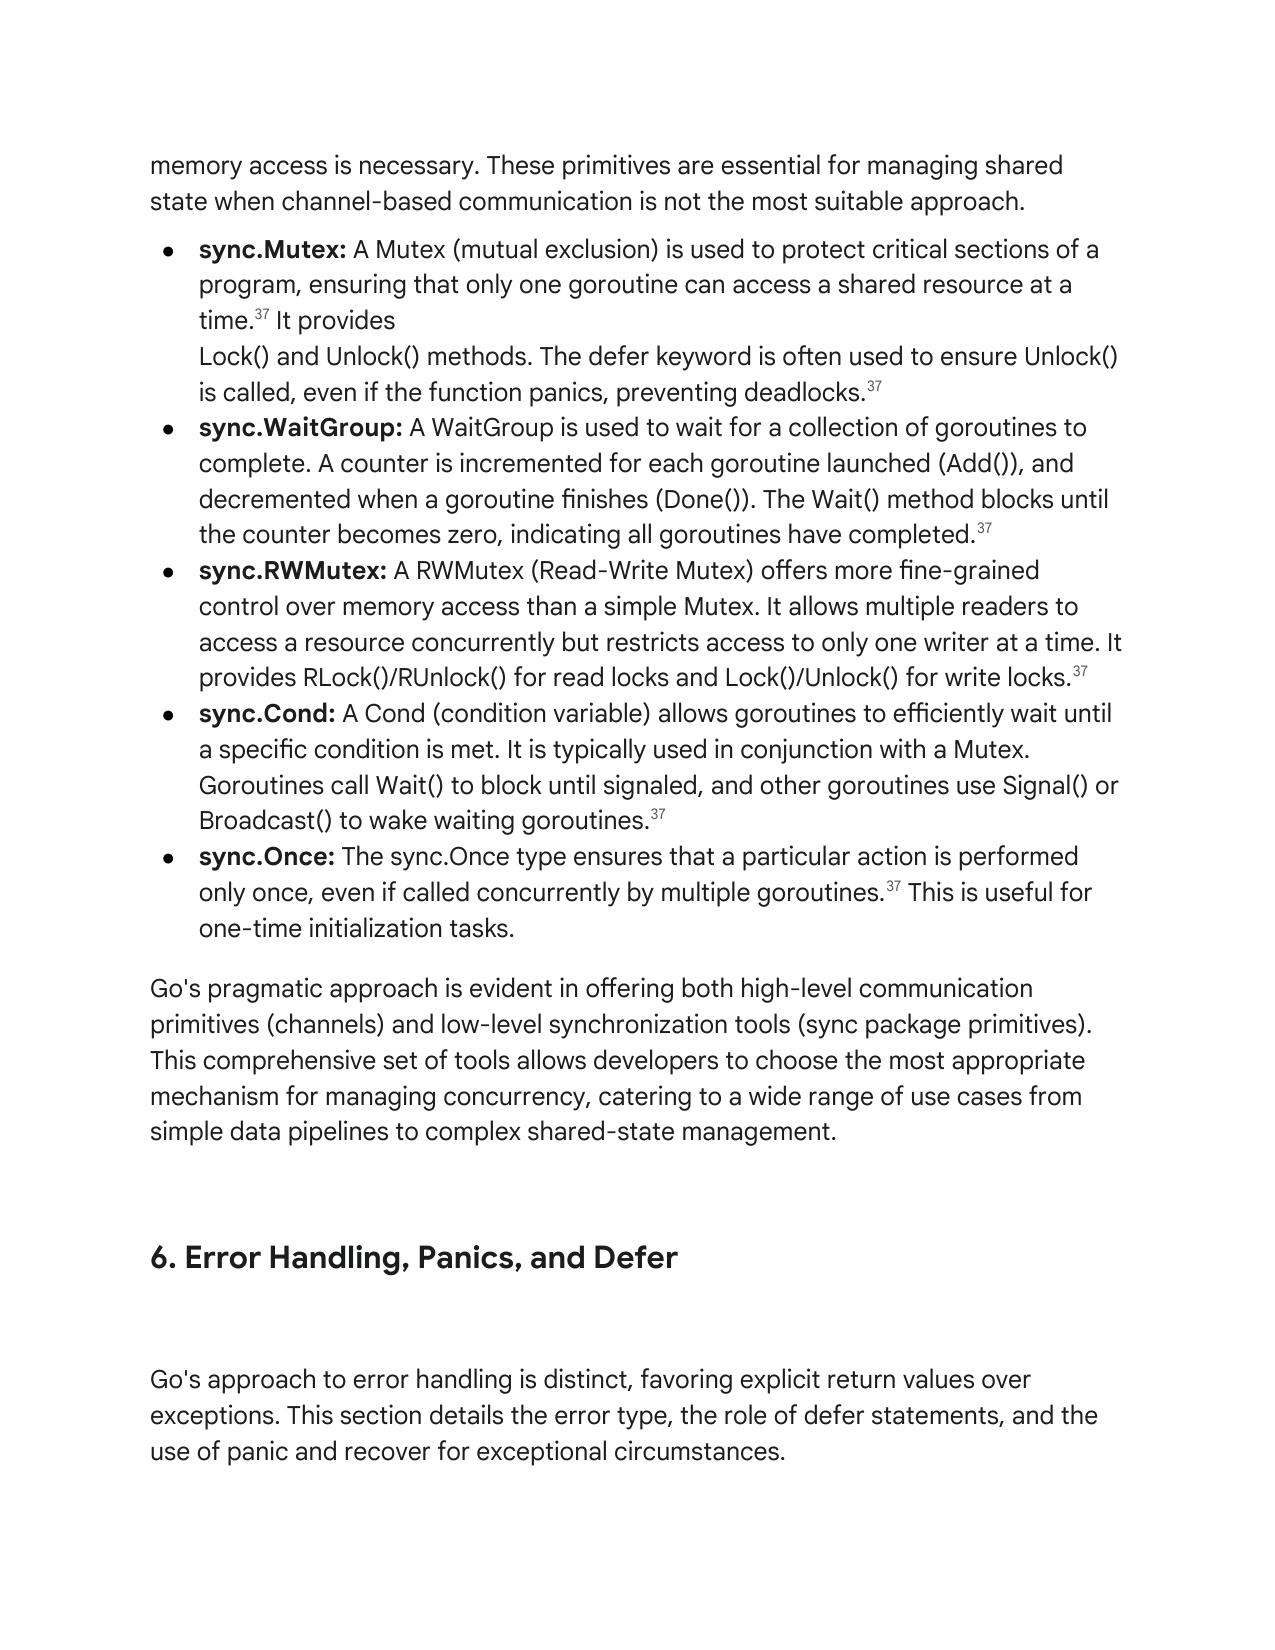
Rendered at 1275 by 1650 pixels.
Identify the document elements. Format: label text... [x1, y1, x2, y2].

list sync.Cond: A Cond (condition variable) allows goroutines to efficiently wait until a specific condition is met. It is typically used in conjunction with a Mutex. Goroutines call Wait() to block until signaled, and other goroutines use Signal() or Broadcast() to wake waiting goroutines.37 [161, 698, 1125, 837]
list sync.Mutex: A Mutex (mutual exclusion) is used to protect critical sections of a program, ensuring that only one goroutine can access a shared resource at a time.37 It provides Lock() and Unlock() methods. The defer keyword is often used to ensure Unlock() is called, even if the function panics, preventing deadlocks.37 [161, 234, 1125, 408]
list sync.WaitGroup: A WaitGroup is used to wait for a collection of goroutines to complete. A counter is incremented for each goroutine launched (Add()), and decremented when a goroutine finishes (Done()). The Wait() method blocks until the counter becomes zero, indicating all goroutines have completed.37 [161, 413, 1125, 551]
list sync.RWMutex: A RWMutex (Read-Write Mutex) offers more fine-grained control over memory access than a simple Mutex. It allows multiple readers to access a resource concurrently but restricts access to only one writer at a time. It provides RLock()/RUnlock() for read locks and Lock()/Unlock() for write locks.37 [161, 556, 1125, 694]
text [150, 150, 1125, 217]
text Go's pragmatic approach is evident in offering both high-level communication primitives (channels) and low-level synchronization tools (sync package primitives). This comprehensive set of tools allows developers to choose the most appropriate mechanism for managing concurrency, catering to a wide range of use cases from simple data pipelines to complex shared-state management. [150, 973, 1125, 1148]
text Go's approach to error handling is distinct, favoring explicit return values over exceptions. This section details the error type, the role of defer statements, and the use of panic and recover for exceptional circumstances. [150, 1364, 1125, 1467]
subtitle 6. Error Handling, Panics, and Defer [150, 1238, 1125, 1277]
list sync.Once: The sync.Once type ensures that a particular action is performed only once, even if called concurrently by multiple goroutines.37 This is useful for one-time initialization tasks. [161, 841, 1125, 944]
